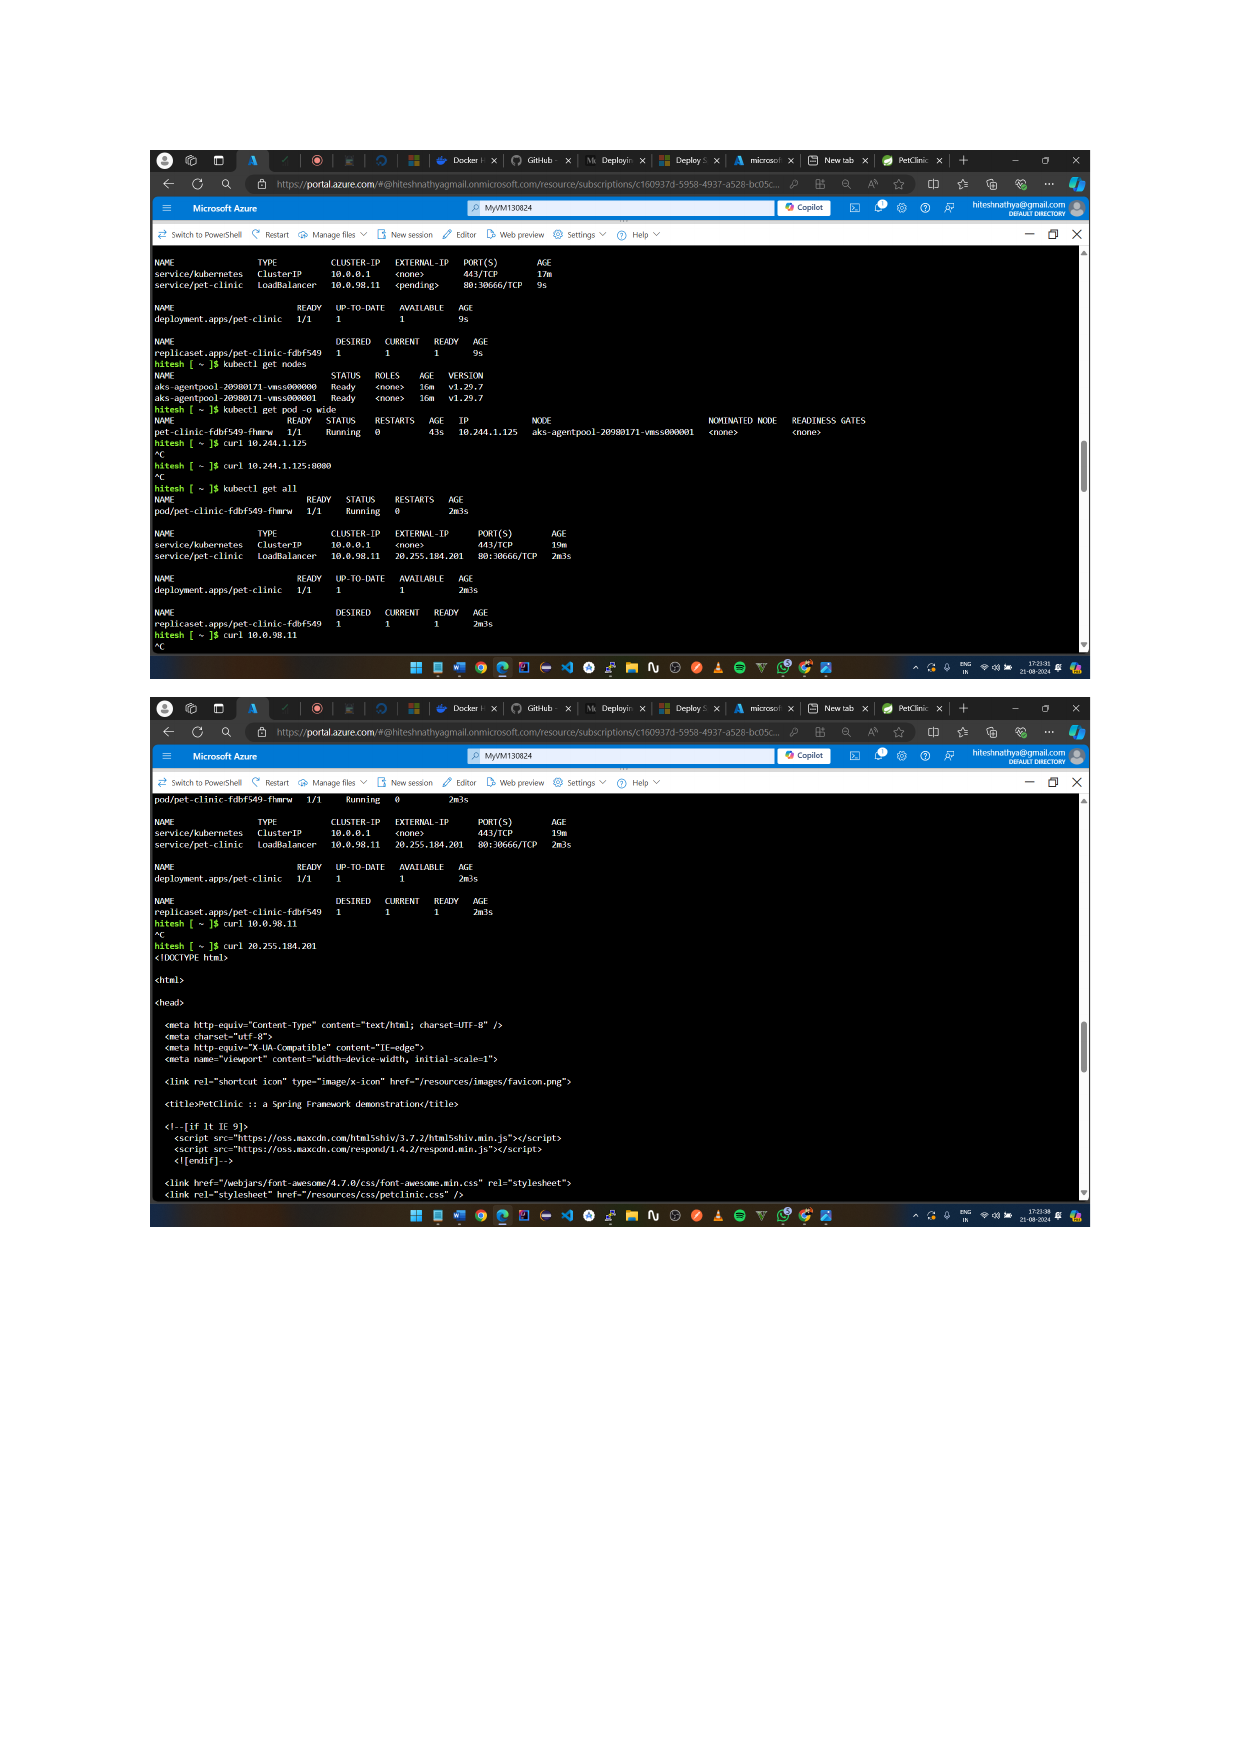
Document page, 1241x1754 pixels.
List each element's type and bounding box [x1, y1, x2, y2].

picture [150, 697, 1091, 1227]
picture [150, 150, 1091, 679]
